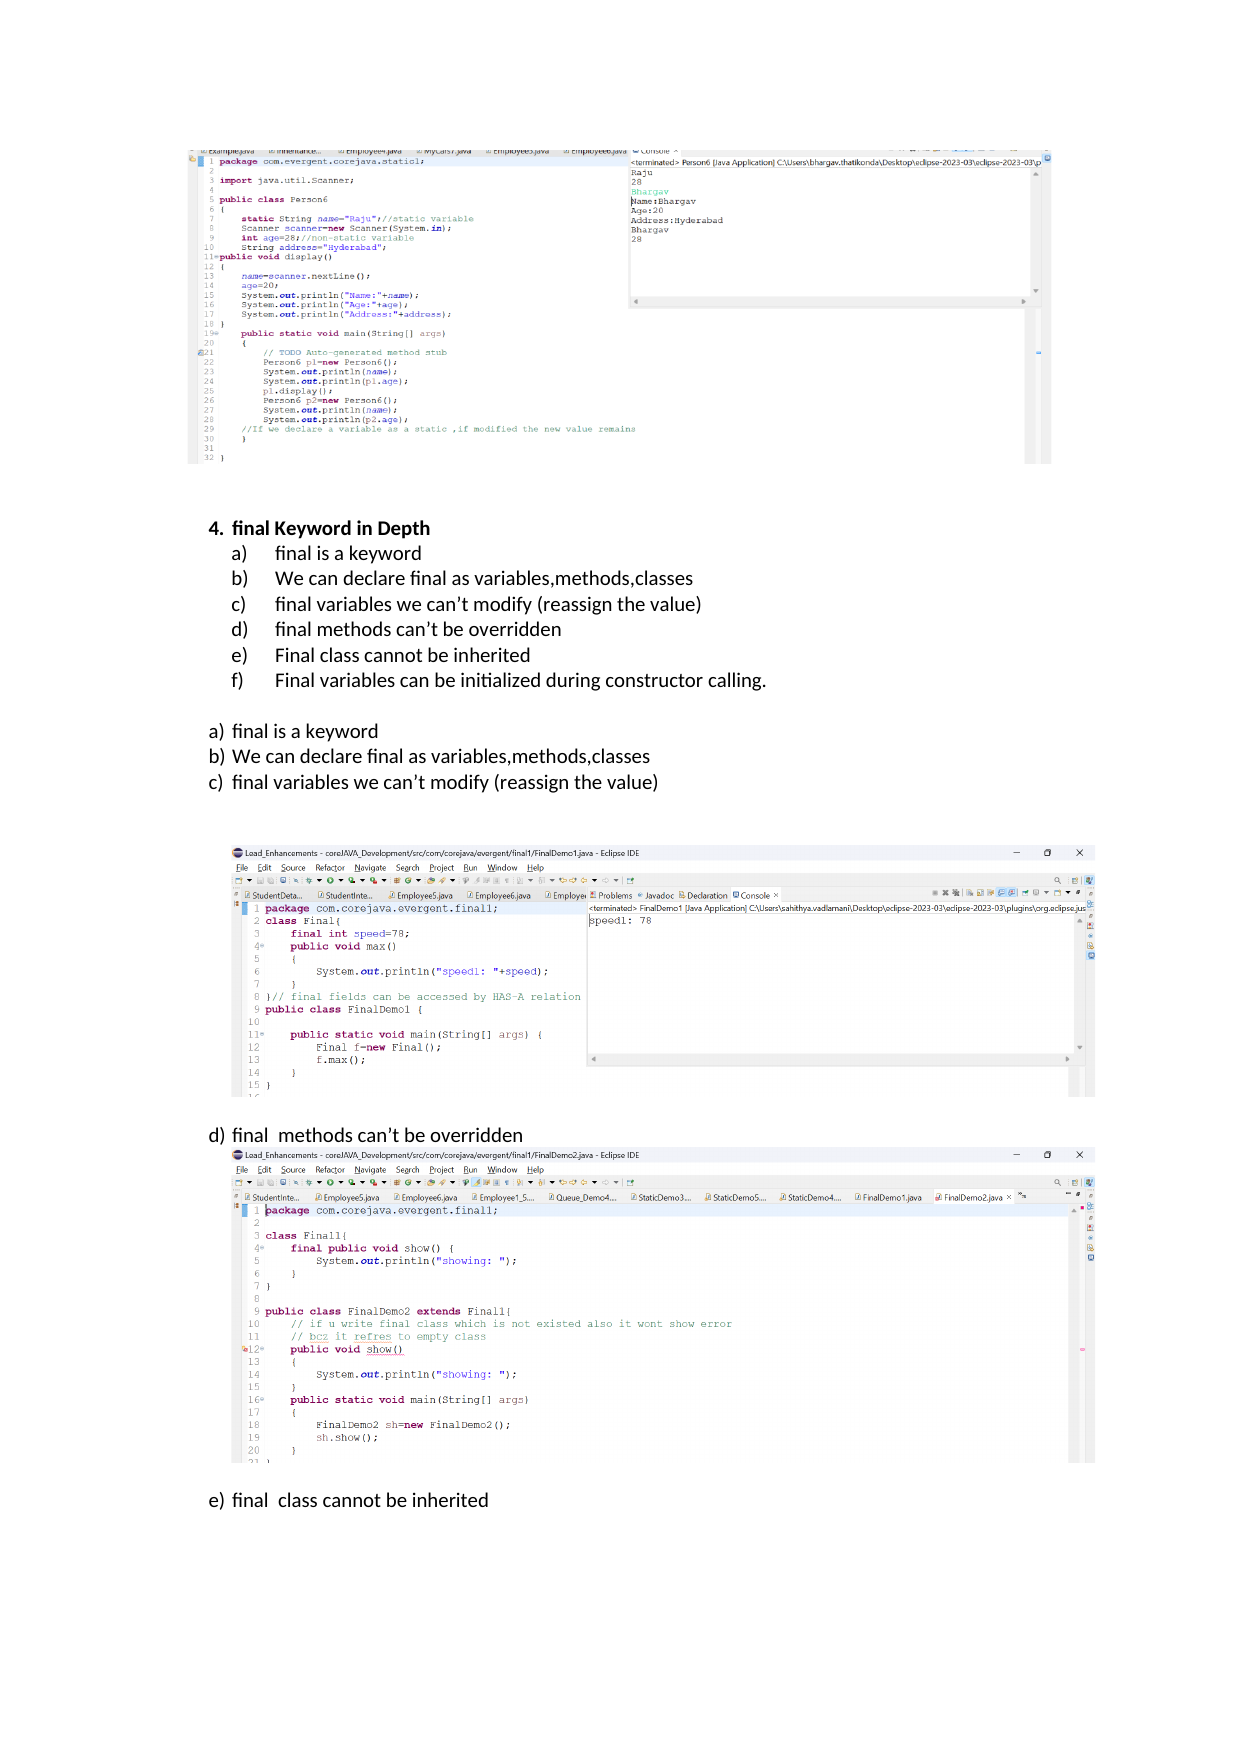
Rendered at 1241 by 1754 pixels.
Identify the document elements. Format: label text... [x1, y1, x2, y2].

picture [231, 845, 1096, 1097]
list Final class cannot be inherited [231, 642, 1053, 667]
picture [231, 1147, 1096, 1463]
list final Keyword in Depth [208, 515, 1053, 540]
list final methods can’t be overridden [231, 616, 1053, 642]
list final is a keyword [208, 718, 1053, 743]
picture [187, 150, 1052, 464]
list final is a keyword [231, 540, 1053, 566]
list Final variables can be initialized during constructor calling. [231, 667, 1053, 693]
list final variables we can’t modify (reassign the value) [208, 769, 1053, 794]
list final variables we can’t modify (reassign the value) [231, 591, 1053, 616]
list final class cannot be inherited [208, 1488, 1053, 1513]
list We can declare final as variables,methods,classes [231, 566, 1053, 591]
list final methods can’t be overridden [208, 1122, 1053, 1148]
list We can declare final as variables,methods,classes [208, 743, 1053, 769]
